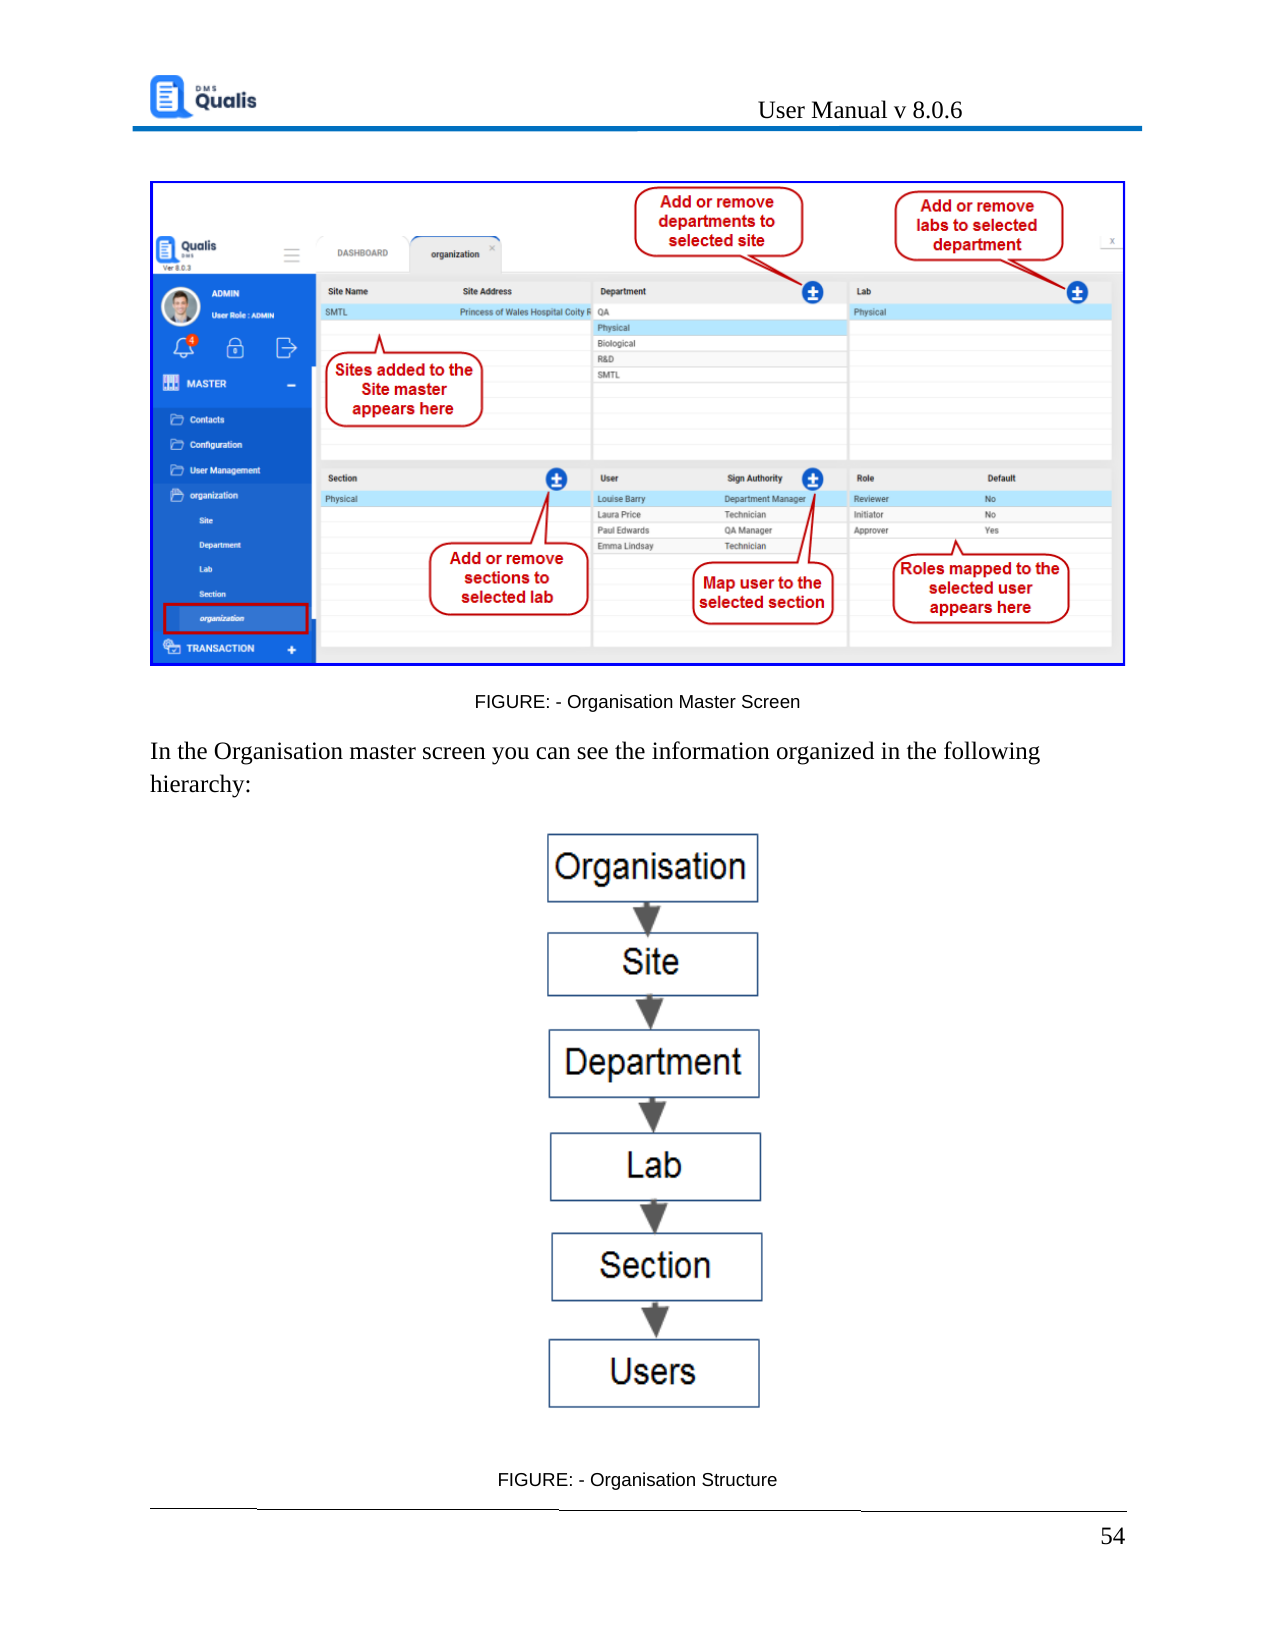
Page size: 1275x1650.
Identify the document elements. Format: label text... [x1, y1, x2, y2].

picture [463, 823, 812, 1444]
picture [150, 181, 1125, 666]
picture [150, 75, 257, 119]
text FIGURE: - Organisation Structure [150, 1469, 1125, 1490]
text FIGURE: - Organisation Master Screen [150, 691, 1125, 712]
text In the Organisation master screen you can see the information organized in the following hierarchy: [150, 736, 1125, 798]
